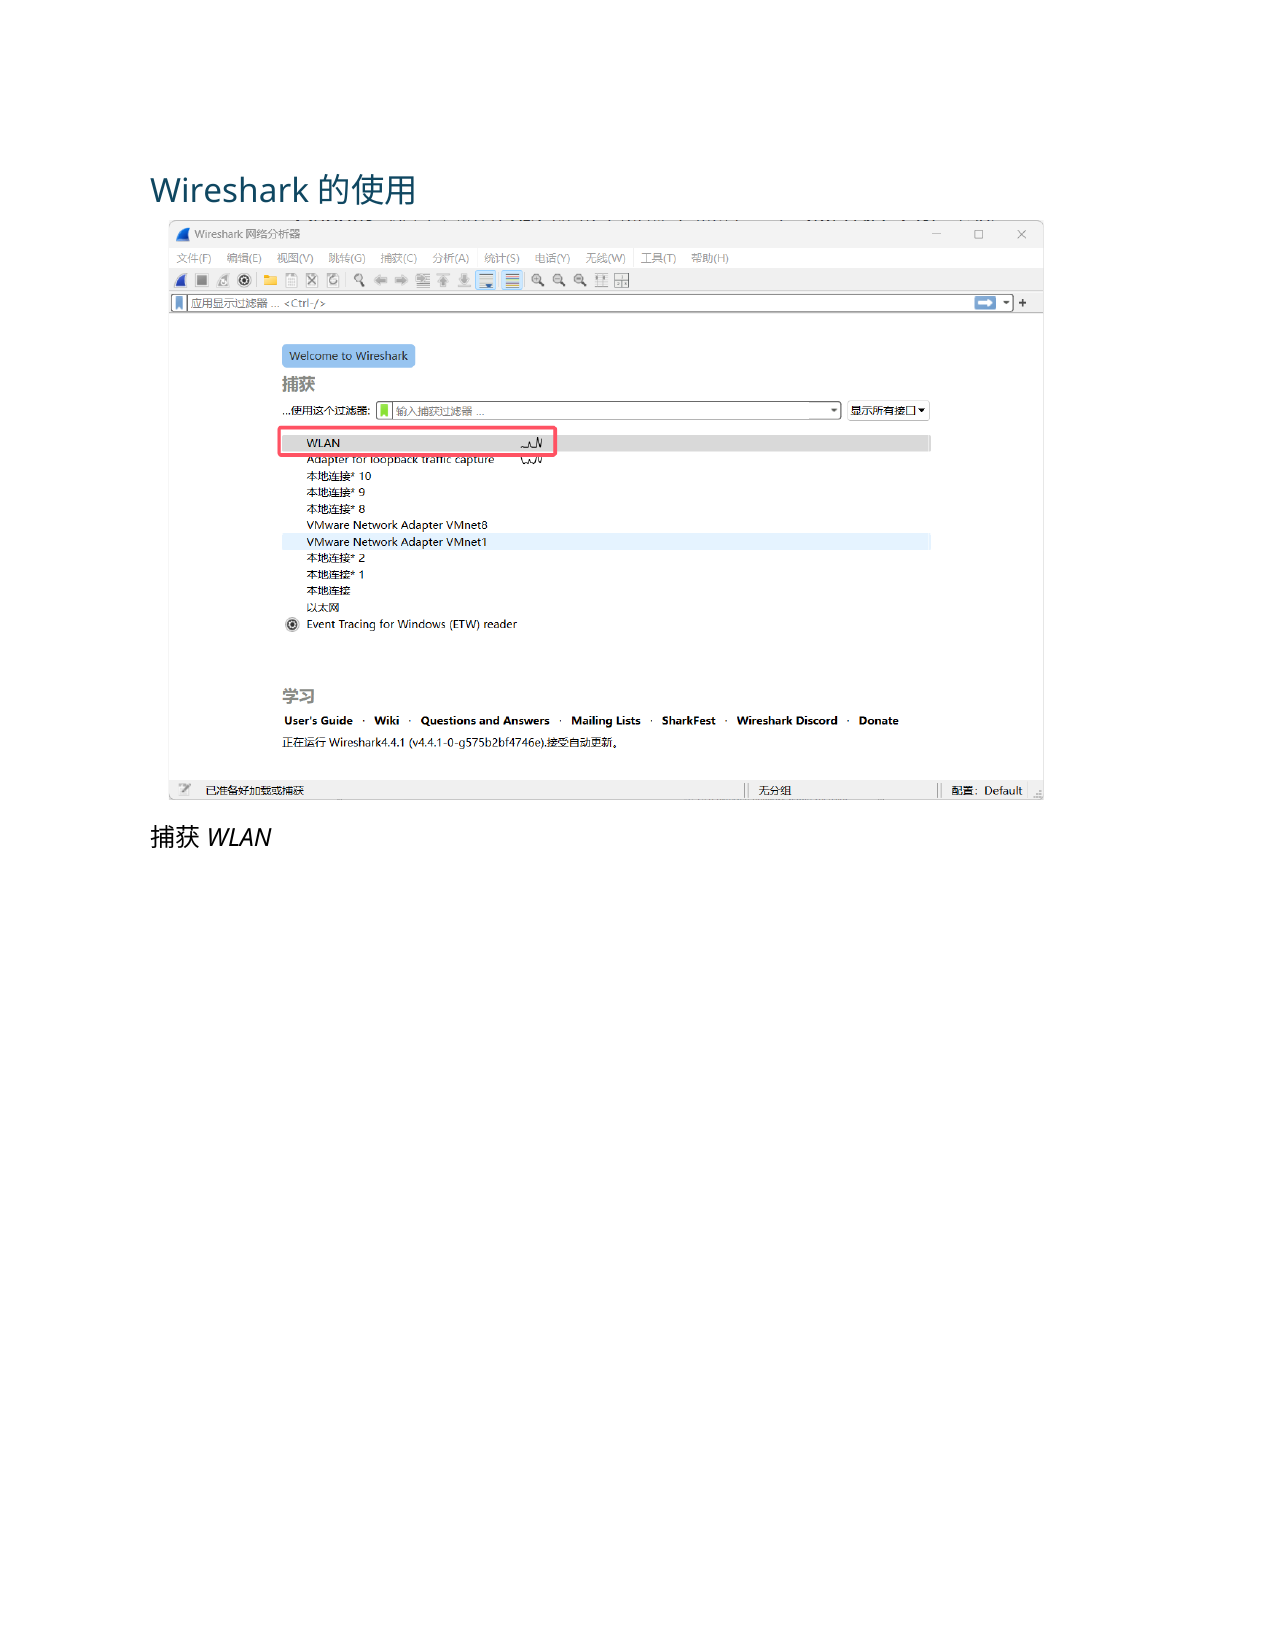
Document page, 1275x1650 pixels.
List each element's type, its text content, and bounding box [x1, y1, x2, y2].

picture [168, 220, 1044, 800]
subtitle Wireshark 的使用 [150, 167, 1125, 212]
text 捕获 WLAN [150, 820, 1125, 854]
